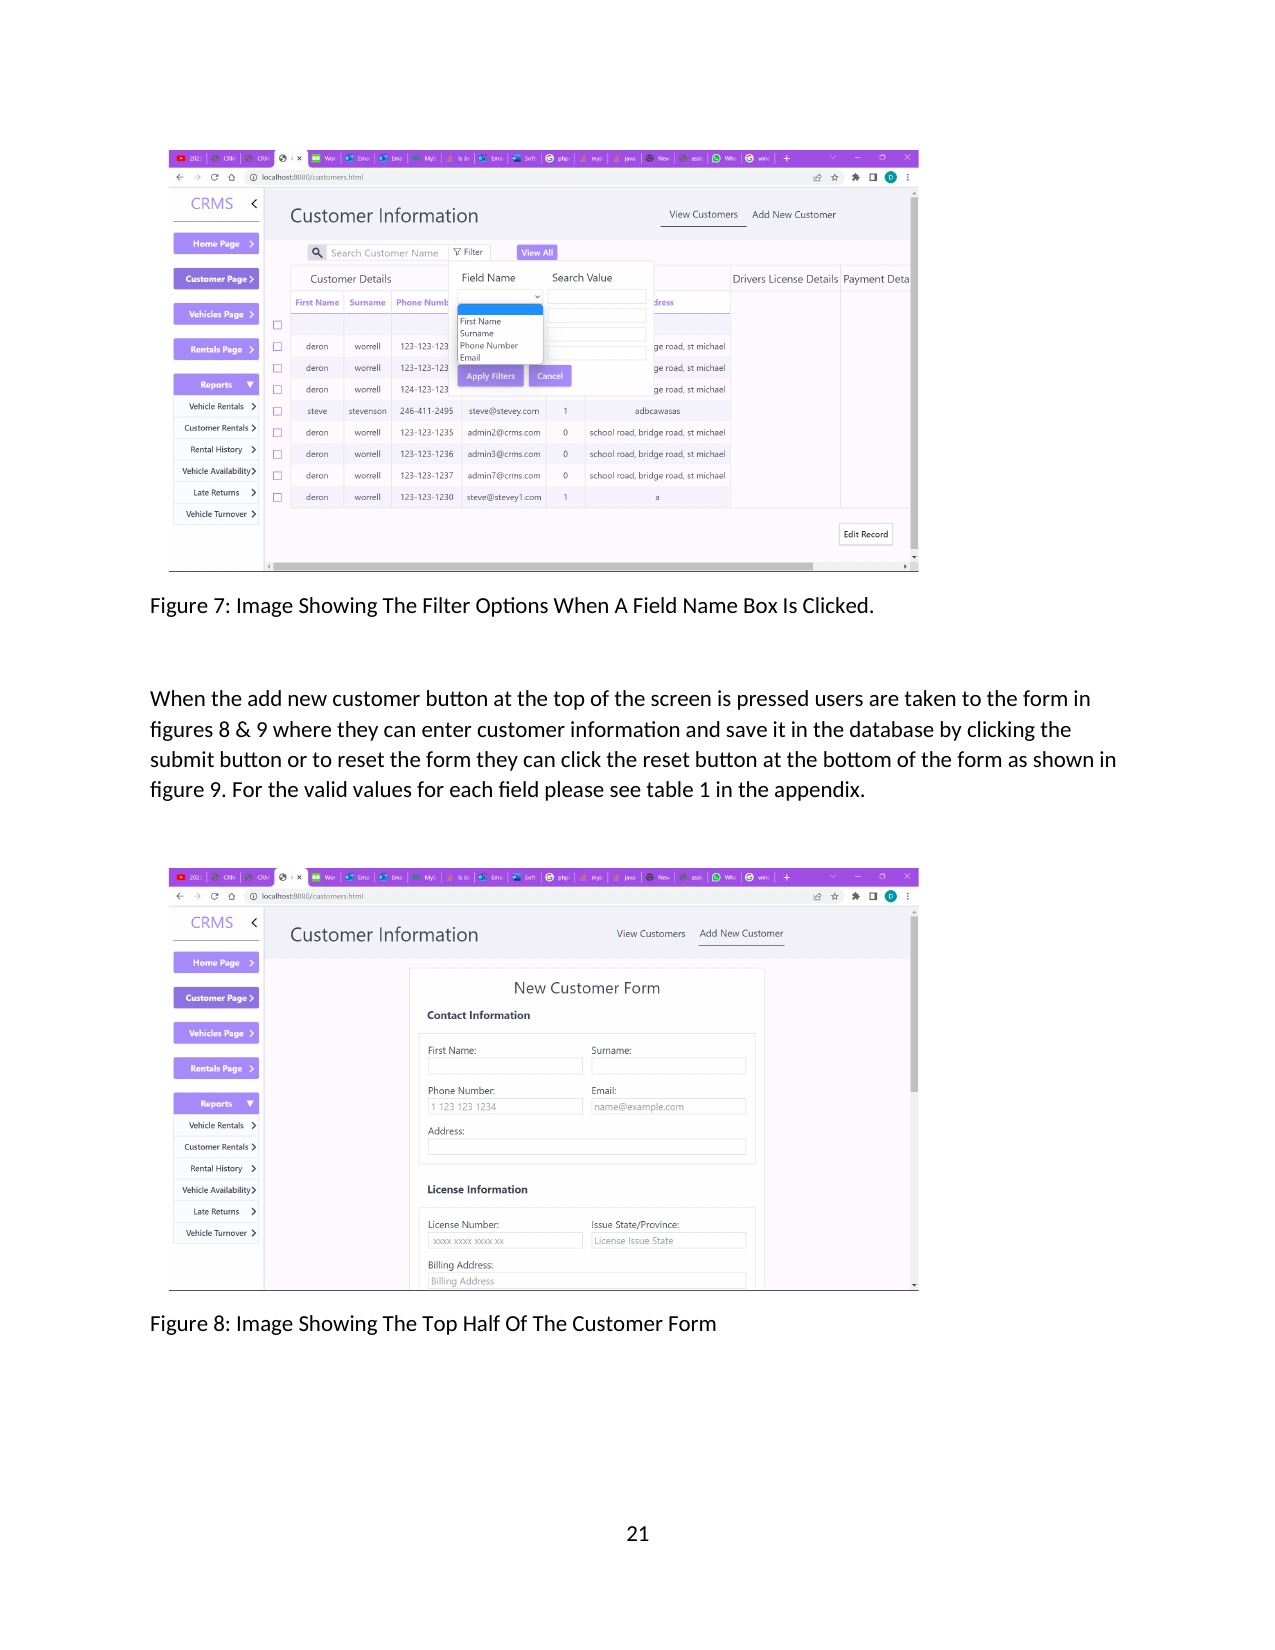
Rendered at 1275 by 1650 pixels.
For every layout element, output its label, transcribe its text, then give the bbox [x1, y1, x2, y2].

text When the add new customer button at the top of the screen is pressed users are taken to the form in figures 8 & 9 where they can enter customer information and save it in the database by clicking the submit button or to reset the form they can click the reset button at the bottom of the form as shown in figure 9. For the valid values for each field please see table 1 in the appendix. [150, 684, 1125, 803]
text Figure 7: Image Showing The Filter Options When A Field Name Box Is Clicked. [150, 591, 1125, 619]
text Figure 8: Image Showing The Top Half Of The Customer Form [150, 1309, 1125, 1338]
